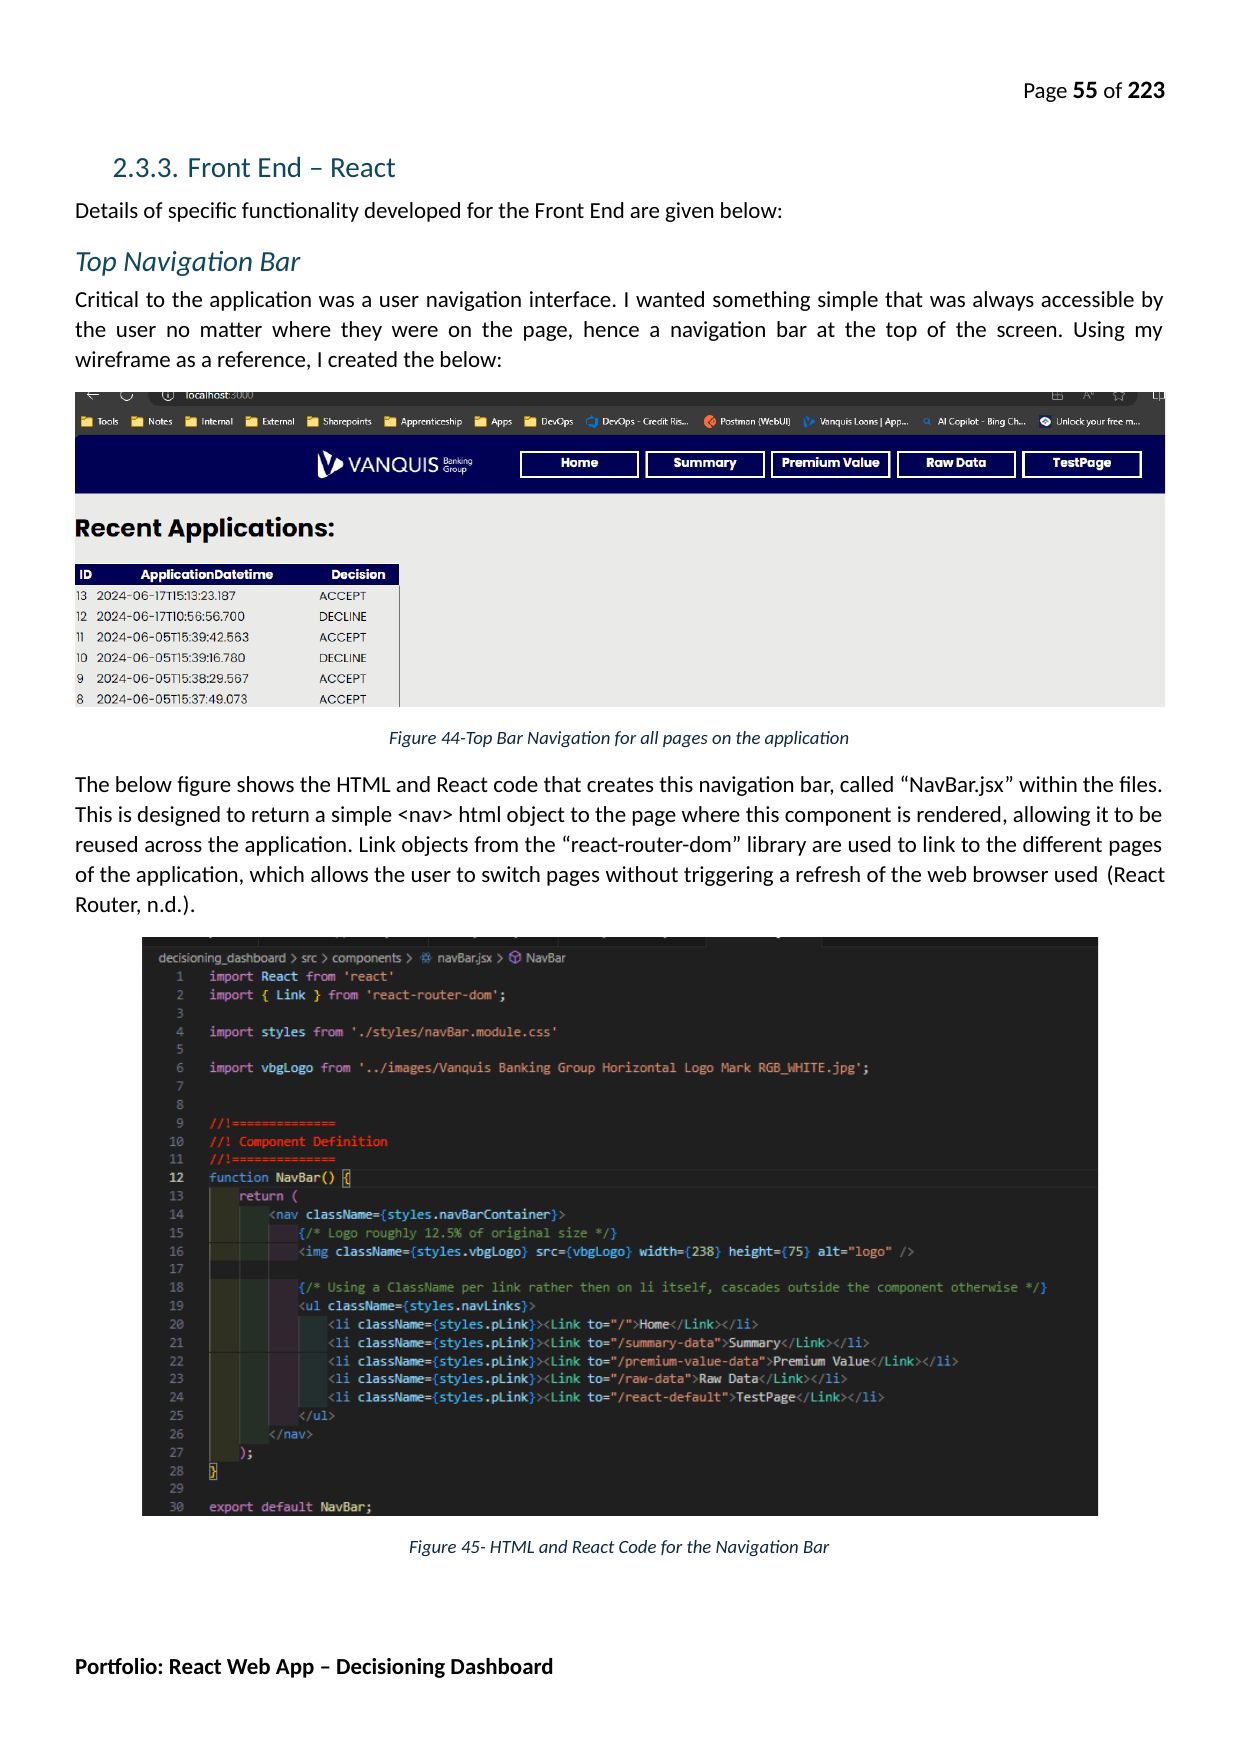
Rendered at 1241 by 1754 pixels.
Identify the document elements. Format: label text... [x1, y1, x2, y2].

text Details of specific functionality developed for the Front End are given below: [75, 196, 1165, 224]
picture [75, 392, 1166, 707]
subtitle Top Navigation Bar [75, 243, 1165, 278]
text Critical to the application was a user navigation interface. I wanted something simple that was always accessible by the user no matter where they were on the page, hence a navigation bar at the top of the screen. Using my wireframe as a reference, I created the below: [75, 285, 1165, 374]
text Figure 45- HTML and React Code for the Navigation Bar [75, 1535, 1165, 1558]
subtitle Front End – React [112, 149, 1165, 184]
text Figure 44-Top Bar Navigation for all pages on the application [75, 726, 1165, 749]
text The below figure shows the HTML and React code that creates this navigation bar, called “NavBar.jsx” within the files. This is designed to return a simple <nav> html object to the page where this component is rendered, allowing it to be reused across the application. Link objects from the “react-router-dom” library are used to link to the different pages of the application, which allows the user to switch pages without triggering a refresh of the web browser used . [75, 770, 1165, 918]
picture [142, 937, 1099, 1516]
